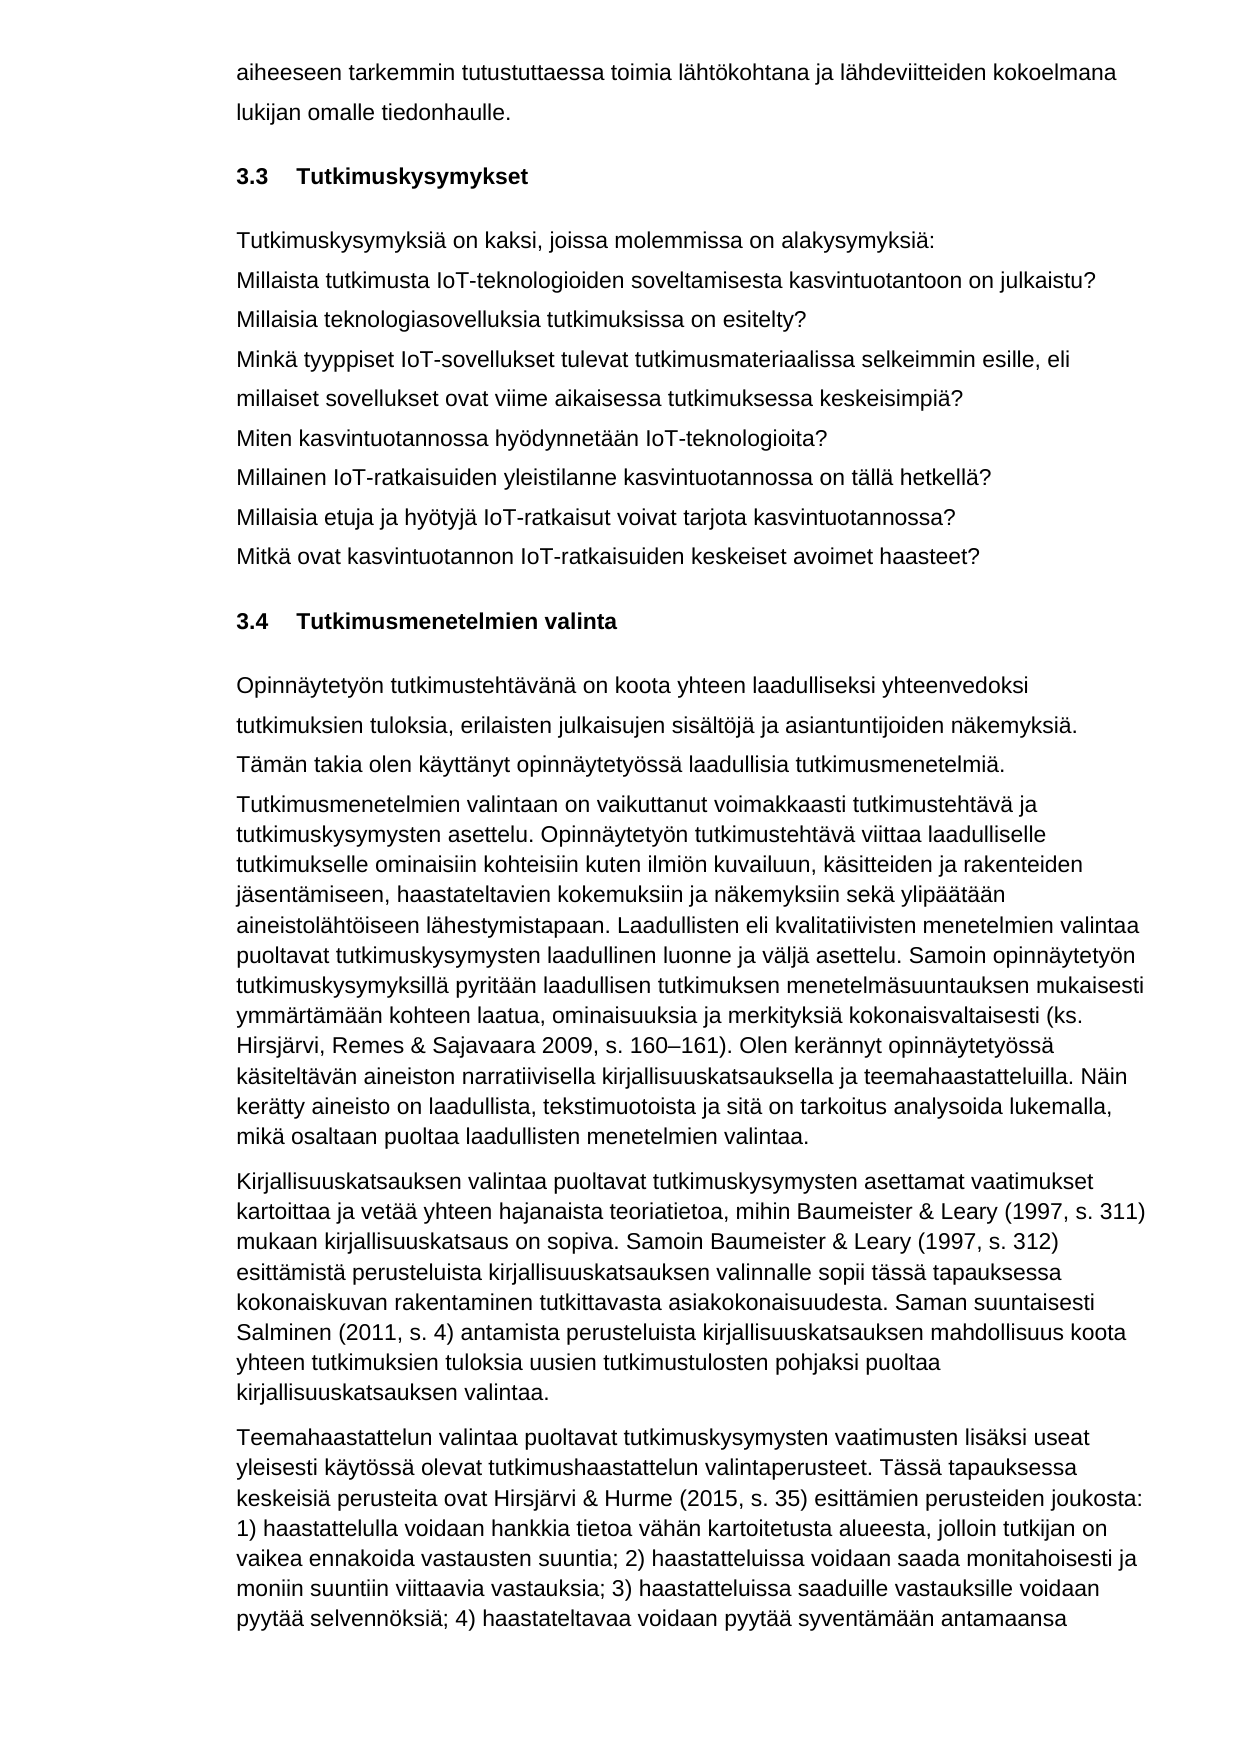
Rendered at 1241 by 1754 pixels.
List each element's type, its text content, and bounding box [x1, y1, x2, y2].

subtitle Tutkimuskysymykset [236, 163, 1152, 189]
text Tutkimusmenetelmien valintaan on vaikuttanut voimakkaasti tutkimustehtävä ja tutkimuskysymysten asettelu. Opinnäytetyön tutkimustehtävä viittaa laadulliselle tutkimukselle ominaisiin kohteisiin kuten ilmiön kuvailuun, käsitteiden ja rakenteiden jäsentämiseen, haastateltavien kokemuksiin ja näkemyksiin sekä ylipäätään aineistolähtöiseen lähestymistapaan. Laadullisten eli kvalitatiivisten menetelmien valintaa puoltavat tutkimuskysymysten laadullinen luonne ja väljä asettelu. Samoin opinnäytetyön tutkimuskysymyksillä pyritään laadullisen tutkimuksen menetelmäsuuntauksen mukaisesti ymmärtämään kohteen laatua, ominaisuuksia ja merkityksiä kokonaisvaltaisesti (ks. Hirsjärvi, Remes & Sajavaara 2009, s. 160–161). Olen kerännyt opinnäytetyössä käsiteltävän aineiston narratiivisella kirjallisuuskatsauksella ja teemahaastatteluilla. Näin kerätty aineisto on laadullista, tekstimuotoista ja sitä on tarkoitus analysoida lukemalla, mikä osaltaan puoltaa laadullisten menetelmien valintaa. [236, 791, 1152, 1149]
text Kirjallisuuskatsauksen valintaa puoltavat tutkimuskysymysten asettamat vaatimukset kartoittaa ja vetää yhteen hajanaista teoriatietoa, mihin Baumeister & Leary (1997, s. 311) mukaan kirjallisuuskatsaus on sopiva. Samoin Baumeister & Leary (1997, s. 312) esittämistä perusteluista kirjallisuuskatsauksen valinnalle sopii tässä tapauksessa kokonaiskuvan rakentaminen tutkittavasta asiakokonaisuudesta. Saman suuntaisesti Salminen (2011, s. 4) antamista perusteluista kirjallisuuskatsauksen mahdollisuus koota yhteen tutkimuksien tuloksia uusien tutkimustulosten pohjaksi puoltaa kirjallisuuskatsauksen valintaa. [236, 1168, 1152, 1406]
subtitle Tutkimusmenetelmien valinta [236, 608, 1152, 634]
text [236, 1424, 1152, 1632]
